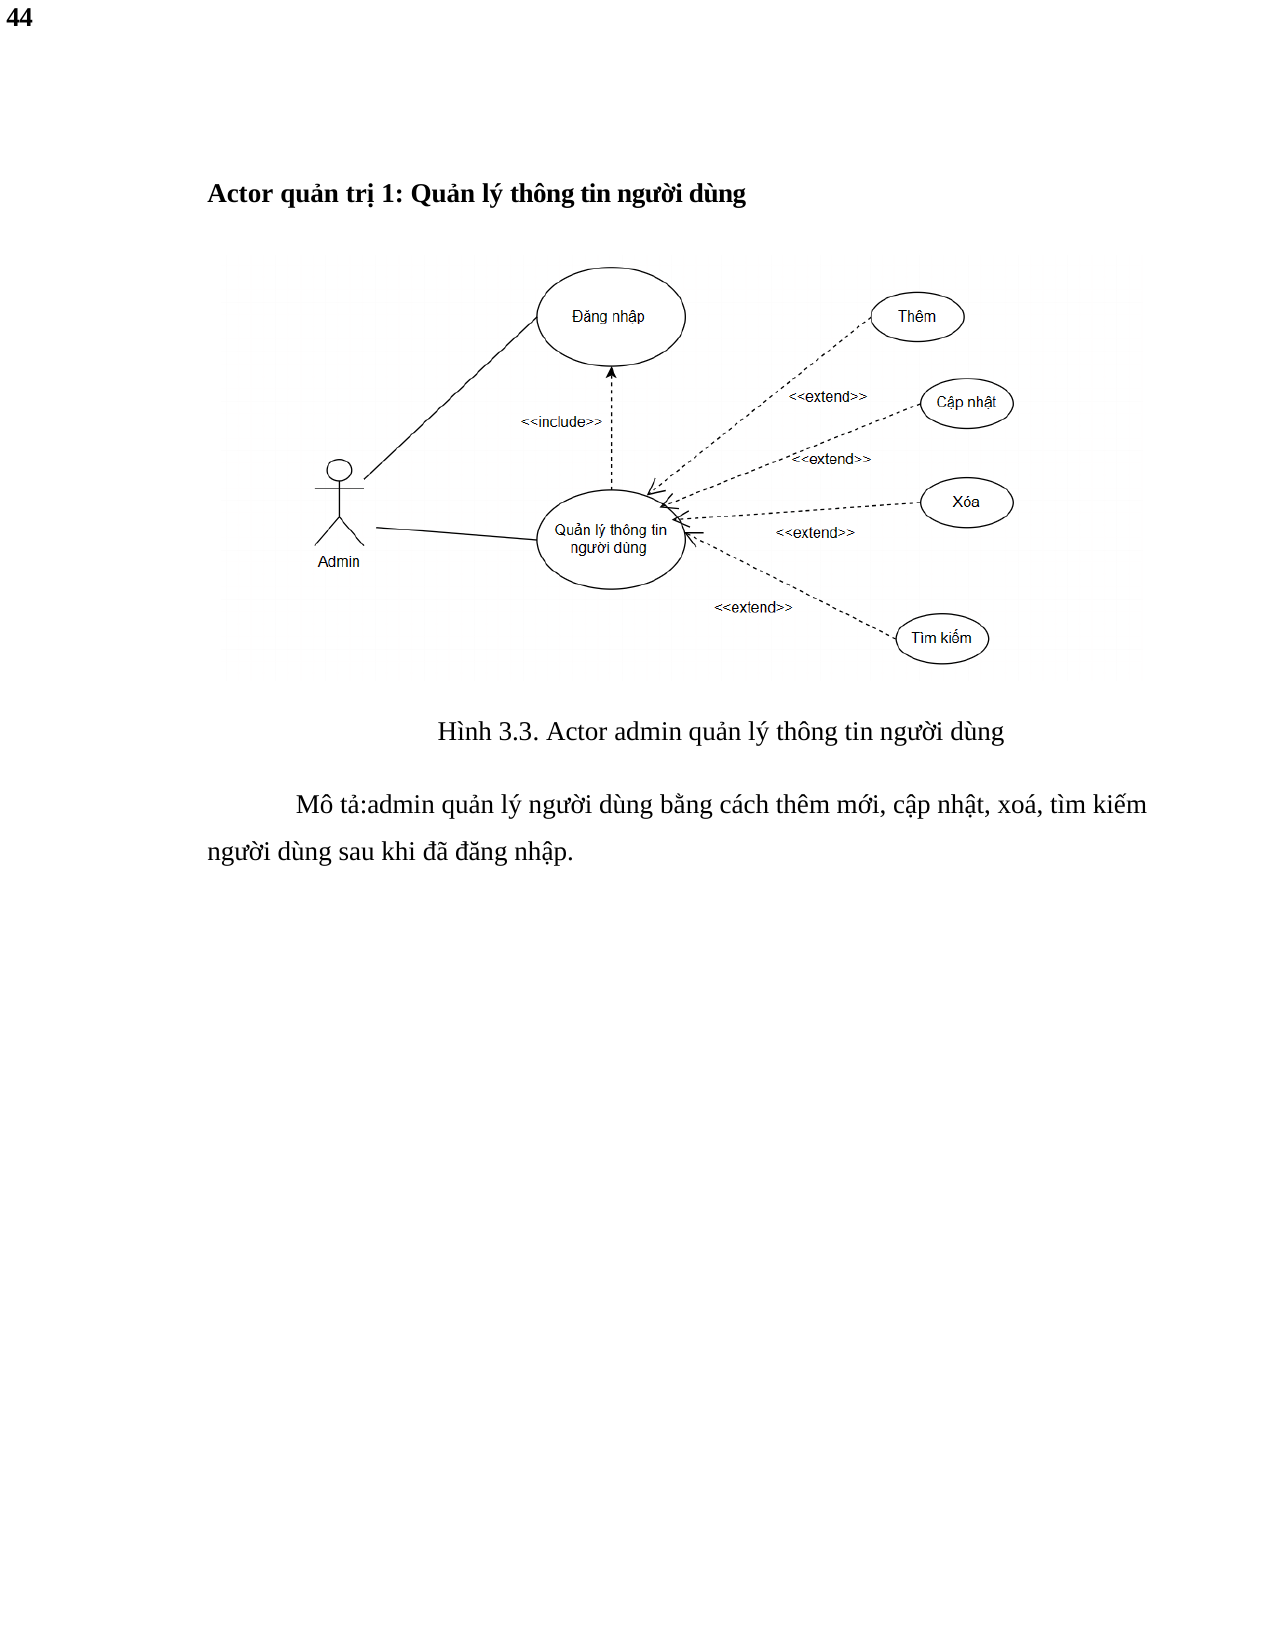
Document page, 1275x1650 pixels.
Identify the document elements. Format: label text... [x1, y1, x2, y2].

text Hình 3.3. Actor admin quản lý thông tin người dùng [282, 715, 1156, 746]
subtitle Actor quản trị 1: Quản lý thông tin người dùng [207, 177, 1244, 208]
text Mô tả:admin quản lý người dùng bằng cách thêm mới, cập nhật, xoá, tìm kiếm người dùng sau khi đã đăng nhập. [207, 788, 1158, 866]
picture [220, 255, 1143, 681]
